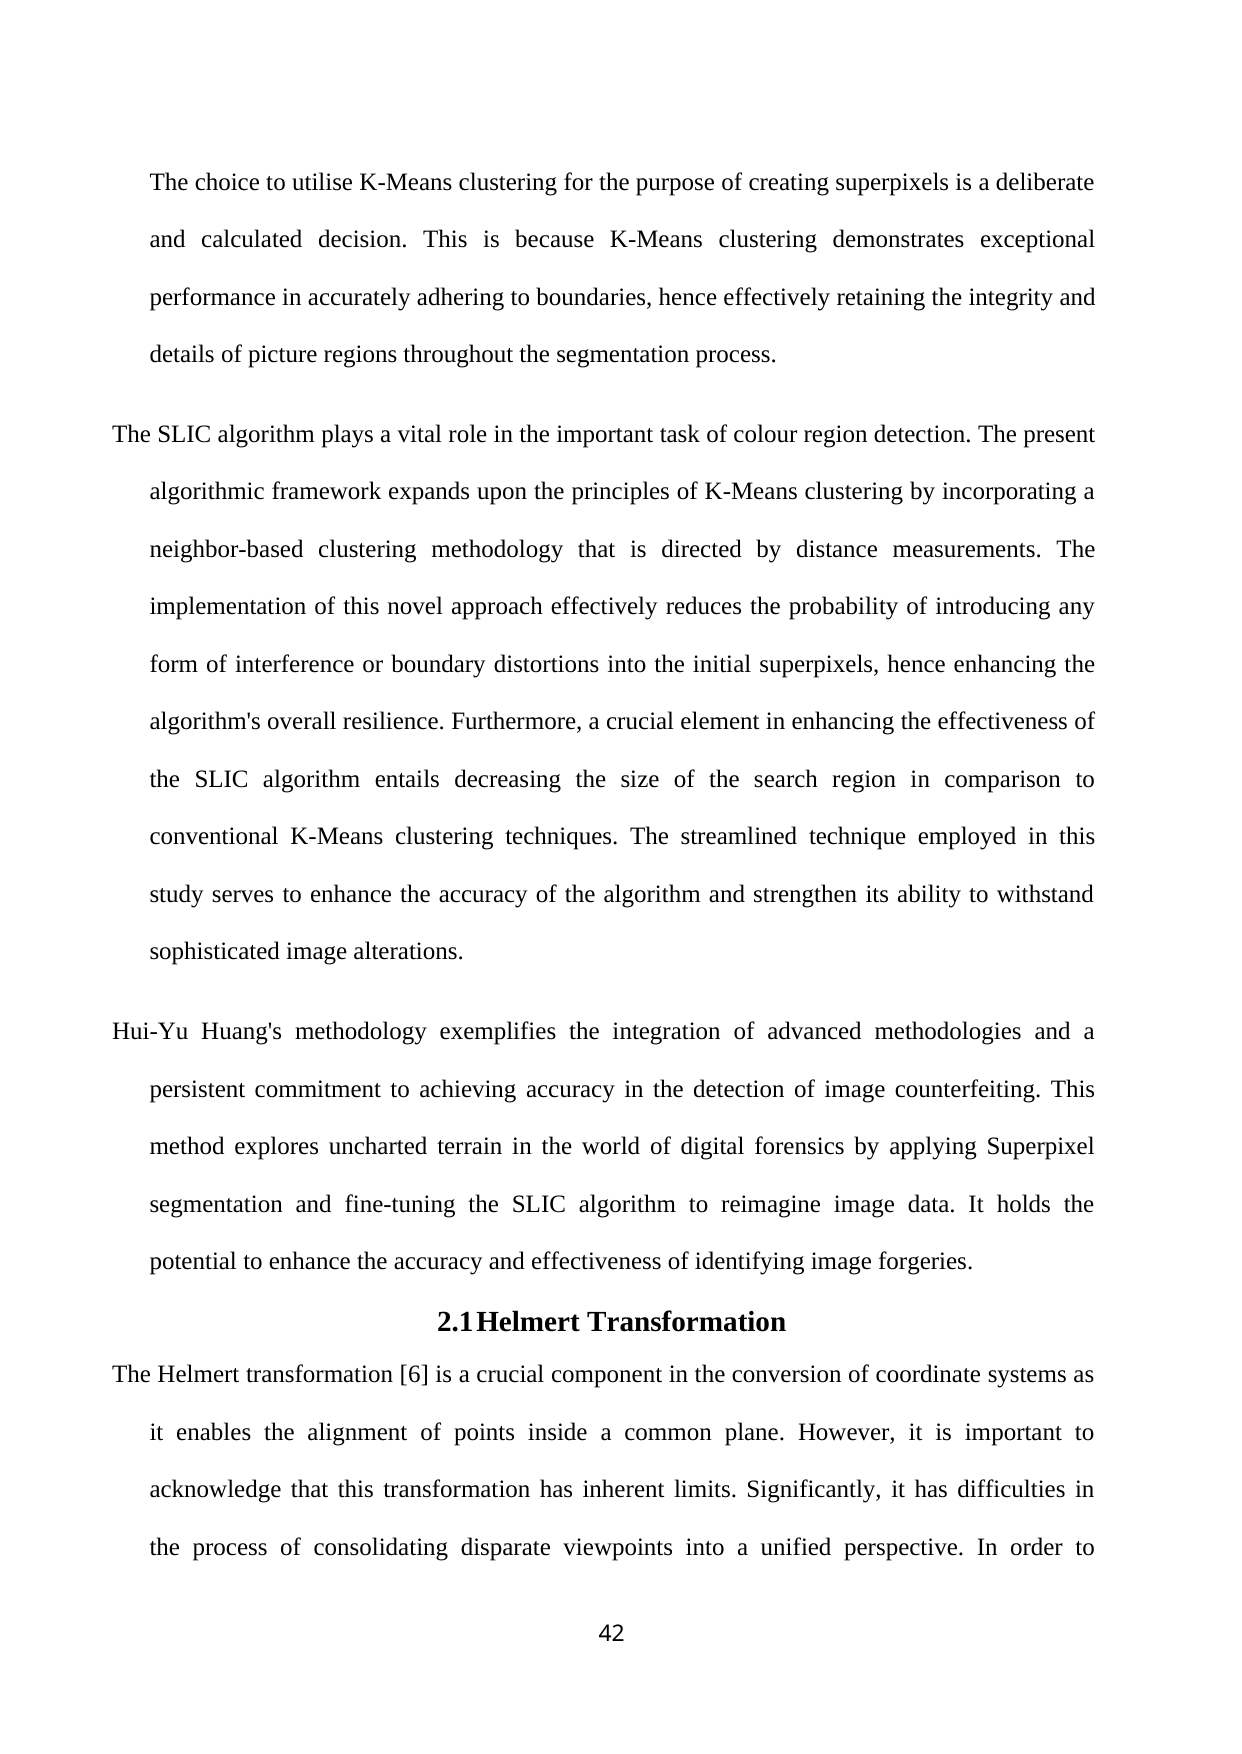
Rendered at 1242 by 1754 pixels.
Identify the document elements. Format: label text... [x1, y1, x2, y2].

subtitle Helmert Transformation [73, 1304, 1150, 1337]
text Hui-Yu Huang's methodology exemplifies the integration of advanced methodologies and a persistent commitment to achieving accuracy in the detection of image counterfeiting. This method explores uncharted terrain in the world of digital forensics by applying Superpixel segmentation and fine-tuning the SLIC algorithm to reimagine image data. It holds the potential to enhance the accuracy and effectiveness of identifying image forgeries. [112, 1016, 1096, 1275]
text The SLIC algorithm plays a vital role in the important task of colour region detection. The present algorithmic framework expands upon the principles of K-Means clustering by incorporating a neighbor-based clustering methodology that is directed by distance measurements. The implementation of this novel approach effectively reduces the probability of introducing any form of interference or boundary distortions into the initial superpixels, hence enhancing the algorithm's overall resilience. Furthermore, a crucial element in enhancing the effectiveness of the SLIC algorithm entails decreasing the size of the search region in comparison to conventional K-Means clustering techniques. The streamlined technique employed in this study serves to enhance the accuracy of the algorithm and strengthen its ability to withstand sophisticated image alterations. [112, 419, 1096, 965]
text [112, 167, 1096, 368]
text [112, 1359, 1096, 1561]
